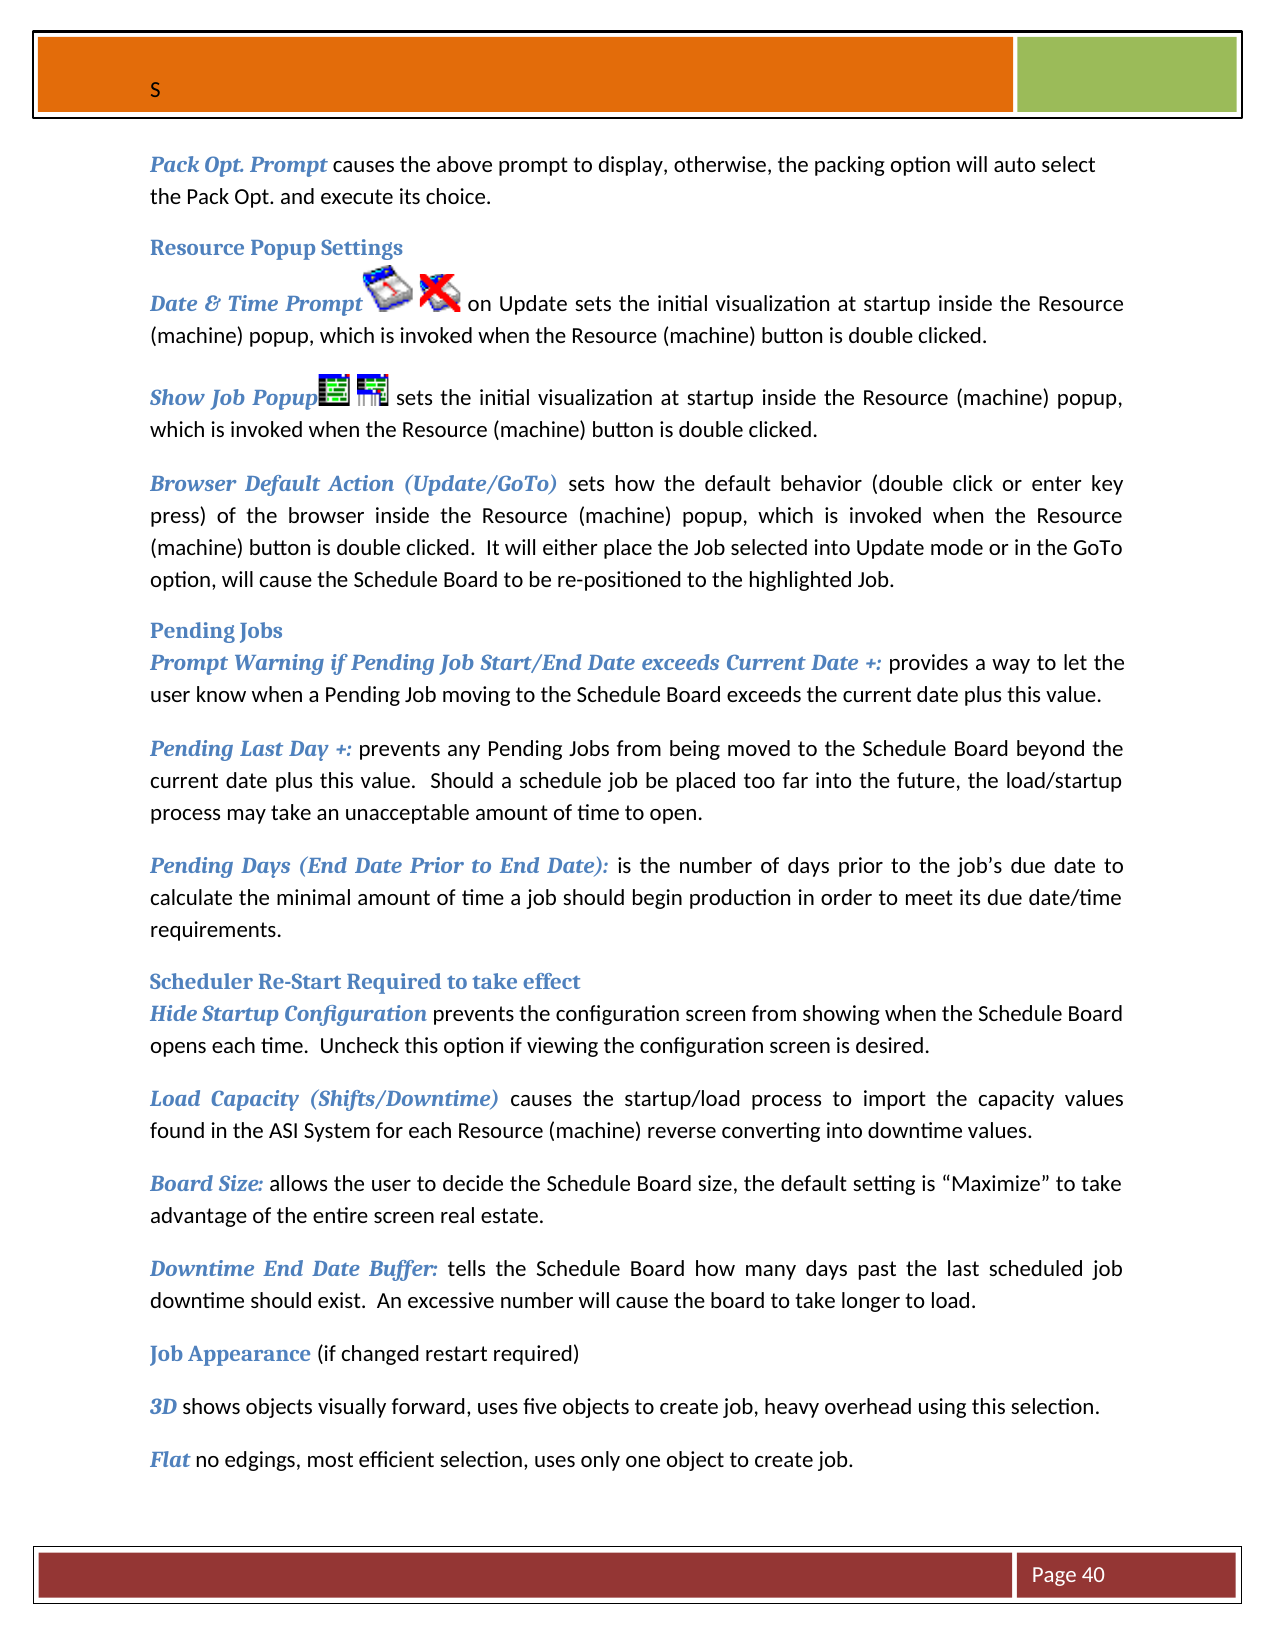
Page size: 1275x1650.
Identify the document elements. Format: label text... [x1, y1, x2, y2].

subtitle Pending Jobs [150, 618, 1125, 644]
text Prompt Warning if Pending Job Start/End Date exceeds Current Date +: provides a way to let the user know when a Pending Job moving to the Schedule Board exceeds the current date plus this value. [150, 648, 1125, 709]
text Pending Last Day +: prevents any Pending Jobs from being moved to the Schedule Board beyond the current date plus this value. Should a schedule job be placed too far into the future, the load/startup process may take an unacceptable amount of time to open. [150, 734, 1125, 826]
text Show Job Popup sets the initial visualization at startup inside the Resource (machine) popup, which is invoked when the Resource (machine) button is double clicked. [150, 374, 1125, 444]
text 3D shows objects visually forward, uses five objects to create job, heavy overhead using this selection. [150, 1392, 1125, 1421]
text Pending Days (End Date Prior to End Date): is the number of days prior to the job’s due date to calculate the minimal amount of time a job should begin production in order to meet its due date/time requirements. [150, 851, 1125, 943]
picture [357, 374, 389, 406]
picture [419, 274, 461, 312]
text Date & Time Prompt on Update sets the initial visualization at startup inside the Resource (machine) popup, which is invoked when the Resource (machine) button is double clicked. [150, 265, 1125, 349]
text Flat no edgings, most efficient selection, uses only one object to create job. [150, 1446, 1125, 1473]
text Board Size: allows the user to decide the Schedule Board size, the default setting is “Maximize” to take advantage of the entire screen real estate. [150, 1169, 1125, 1229]
text Browser Default Action (Update/GoTo) sets how the default behavior (double click or enter key press) of the browser inside the Resource (machine) popup, which is invoked when the Resource (machine) button is double clicked. It will either place the Job selected into Update mode or in the GoTo option, will cause the Schedule Board to be re-positioned to the highlighted Job. [150, 469, 1125, 593]
text Pack Opt. Prompt causes the above prompt to display, otherwise, the packing option will auto select the Pack Opt. and execute its choice. [150, 150, 1125, 210]
text Downtime End Date Buffer: tells the Schedule Board how many days past the last scheduled job downtime should exist. An excessive number will cause the board to take longer to load. [150, 1254, 1125, 1314]
text Load Capacity (Shifts/Downtime) causes the startup/load process to import the capacity values found in the ASI System for each Resource (machine) reverse converting into downtime values. [150, 1084, 1125, 1144]
picture [318, 374, 350, 406]
subtitle Resource Popup Settings [150, 235, 1125, 262]
text Hide Startup Configuration prevents the configuration screen from showing when the Schedule Board opens each time. Uncheck this option if viewing the configuration screen is desired. [150, 999, 1125, 1059]
subtitle Scheduler Re-Start Required to take effect [150, 968, 1125, 995]
picture [362, 265, 413, 312]
text Job Appearance (if changed restart required) [150, 1339, 1125, 1367]
